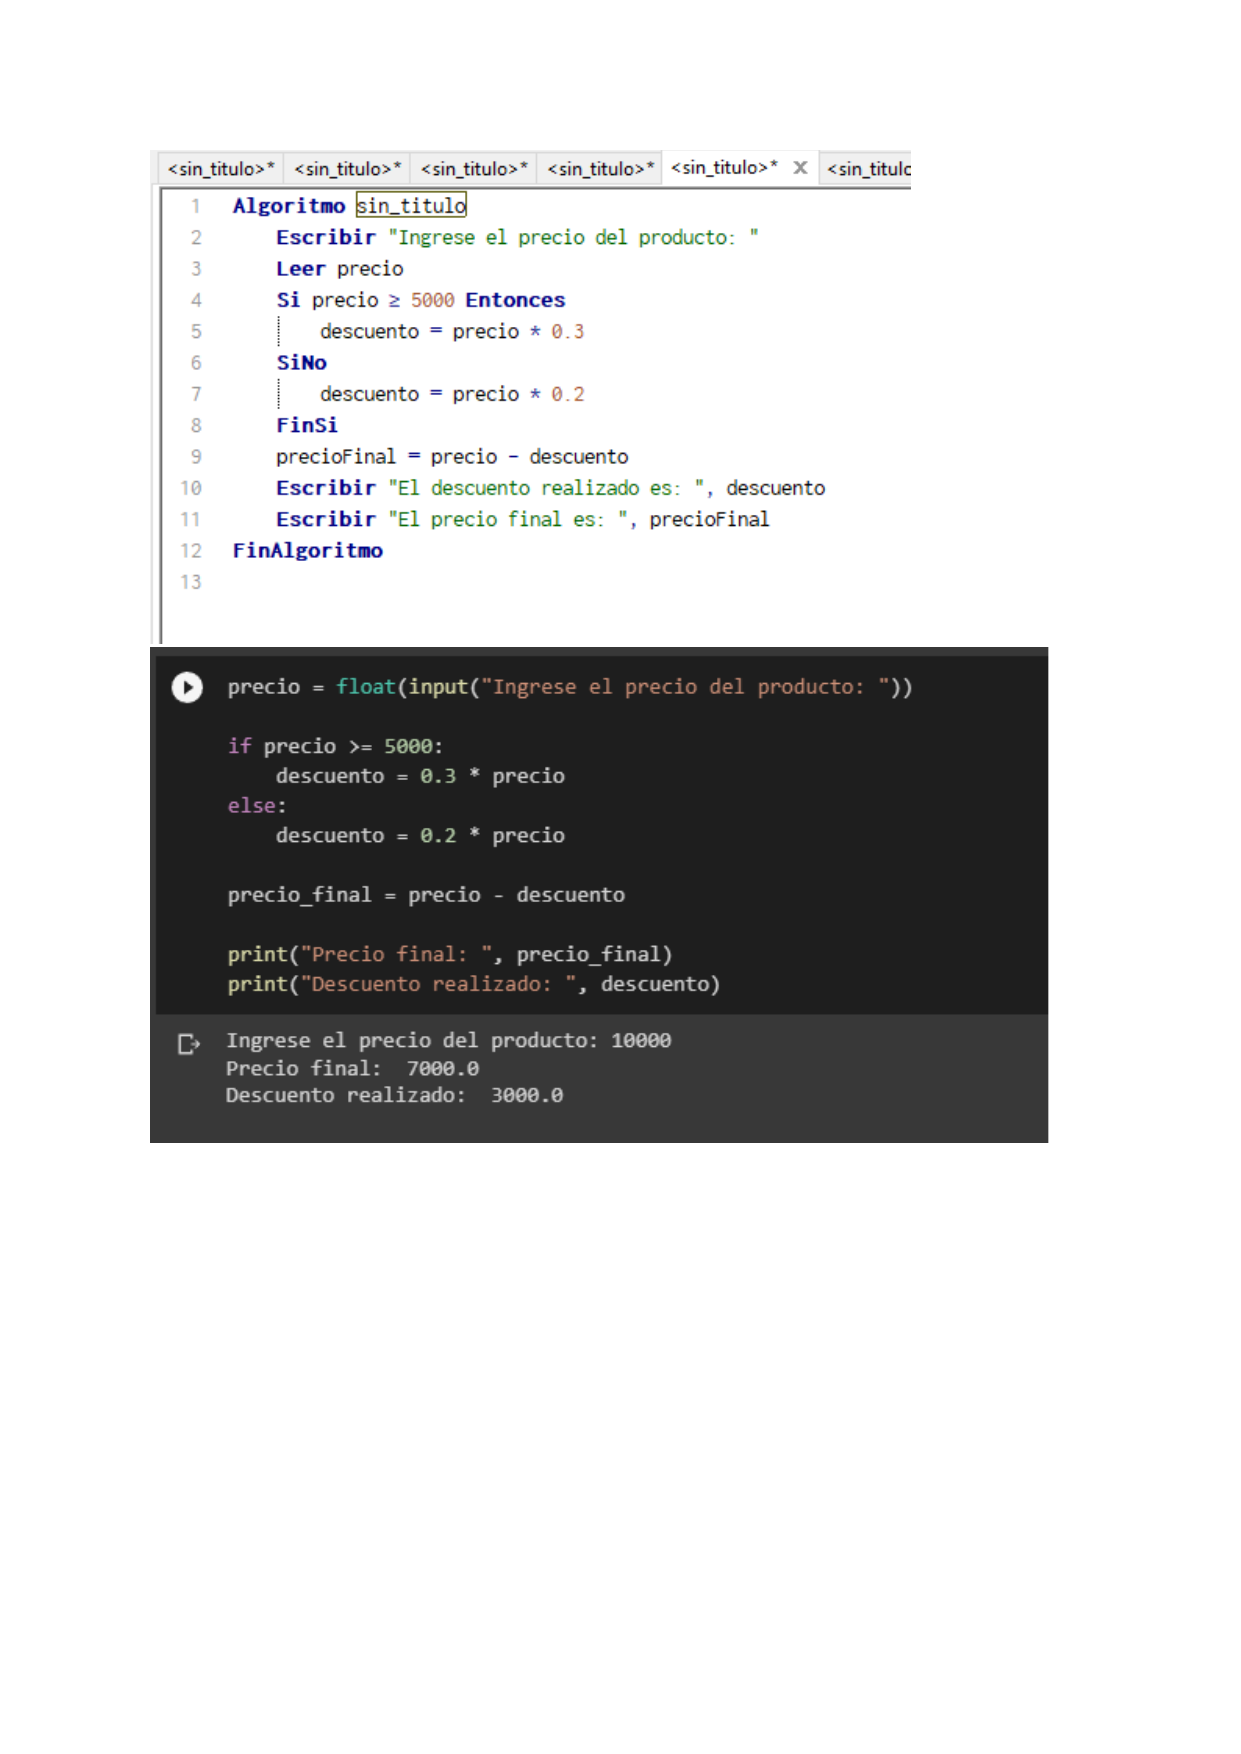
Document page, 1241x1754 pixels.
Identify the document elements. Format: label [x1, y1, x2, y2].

picture [150, 647, 1049, 1143]
picture [150, 150, 911, 644]
